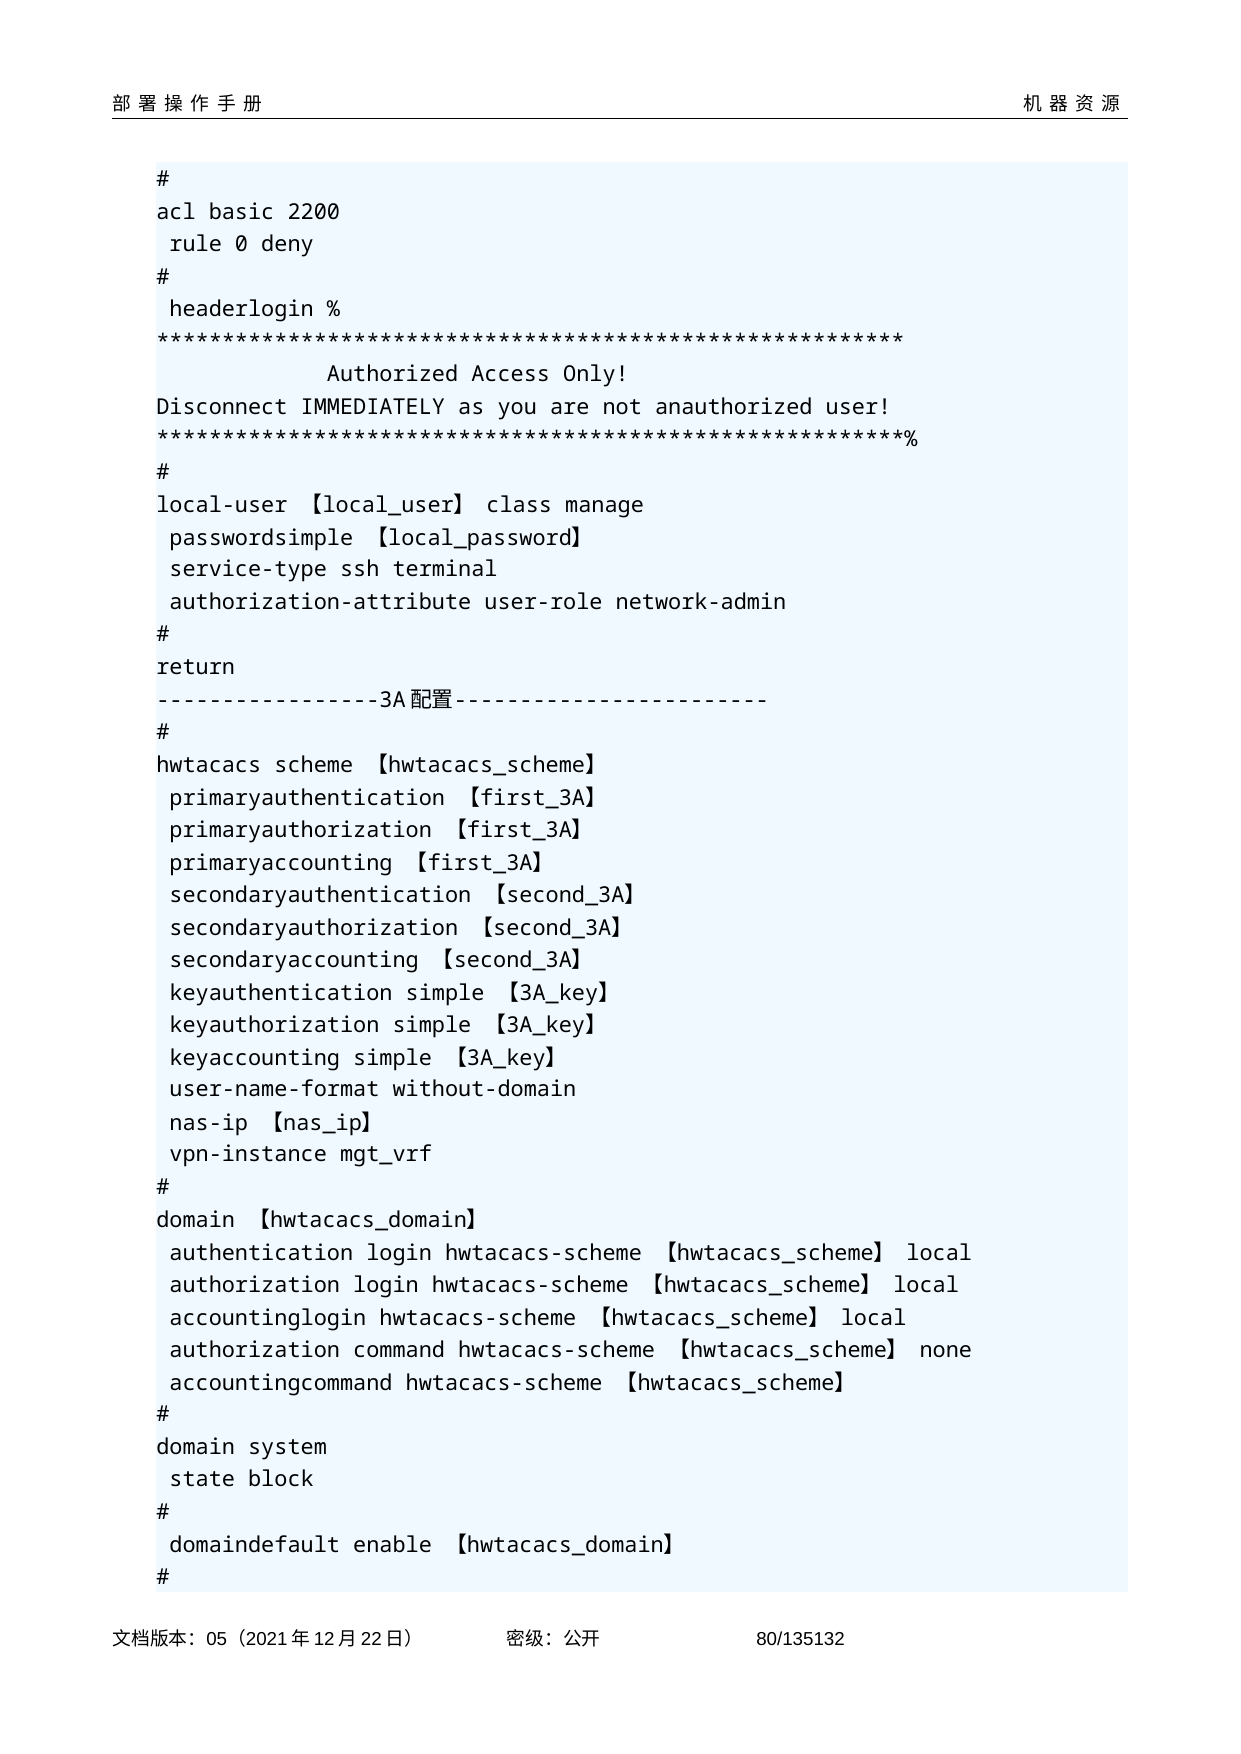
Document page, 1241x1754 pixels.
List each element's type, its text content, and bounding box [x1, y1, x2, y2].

text keyauthentication simple 【3A_key】 [156, 974, 1128, 1007]
text accountinglogin hwtacacs-scheme 【hwtacacs_scheme】 local [156, 1299, 1128, 1332]
text rule 0 deny [156, 227, 1128, 259]
text authorization command hwtacacs-scheme 【hwtacacs_scheme】 none [156, 1332, 1128, 1364]
text headerlogin % [156, 292, 1128, 324]
text *********************************************************% [156, 422, 1128, 454]
text service-type ssh terminal [156, 552, 1128, 584]
text vpn-instance mgt_vrf [156, 1137, 1128, 1169]
text -----------------3A配置------------------------ [156, 682, 1128, 714]
text authorization login hwtacacs-scheme 【hwtacacs_scheme】 local [156, 1267, 1128, 1299]
text domaindefault enable 【hwtacacs_domain】 [156, 1527, 1128, 1559]
text # [156, 714, 1128, 747]
text state block [156, 1462, 1128, 1494]
text # [156, 454, 1128, 487]
text # [156, 617, 1128, 649]
text user-name-format without-domain [156, 1072, 1128, 1104]
text Authorized Access Only! [156, 357, 1128, 389]
text passwordsimple 【local_password】 [156, 519, 1128, 552]
text # [156, 1559, 1128, 1592]
text keyauthorization simple 【3A_key】 [156, 1007, 1128, 1039]
text keyaccounting simple 【3A_key】 [156, 1039, 1128, 1072]
text domain 【hwtacacs_domain】 [156, 1202, 1128, 1234]
text secondaryauthentication 【second_3A】 [156, 877, 1128, 909]
text # [156, 1169, 1128, 1202]
text nas-ip 【nas_ip】 [156, 1104, 1128, 1137]
text # [156, 1494, 1128, 1527]
text primaryauthentication 【first_3A】 [156, 779, 1128, 812]
text secondaryaccounting 【second_3A】 [156, 942, 1128, 974]
text authentication login hwtacacs-scheme 【hwtacacs_scheme】 local [156, 1234, 1128, 1267]
text accountingcommand hwtacacs-scheme 【hwtacacs_scheme】 [156, 1364, 1128, 1397]
text # [156, 1397, 1128, 1429]
text secondaryauthorization 【second_3A】 [156, 909, 1128, 942]
text acl basic 2200 [156, 194, 1128, 227]
text authorization-attribute user-role network-admin [156, 584, 1128, 617]
text primaryaccounting 【first_3A】 [156, 844, 1128, 877]
text local-user 【local_user】 class manage [156, 487, 1128, 519]
text return [156, 649, 1128, 682]
text hwtacacs scheme 【hwtacacs_scheme】 [156, 747, 1128, 779]
text ********************************************************* [156, 324, 1128, 357]
text # [156, 259, 1128, 292]
text primaryauthorization 【first_3A】 [156, 812, 1128, 844]
text # [156, 162, 1128, 194]
text Disconnect IMMEDIATELY as you are not anauthorized user! [156, 389, 1128, 422]
text domain system [156, 1429, 1128, 1462]
